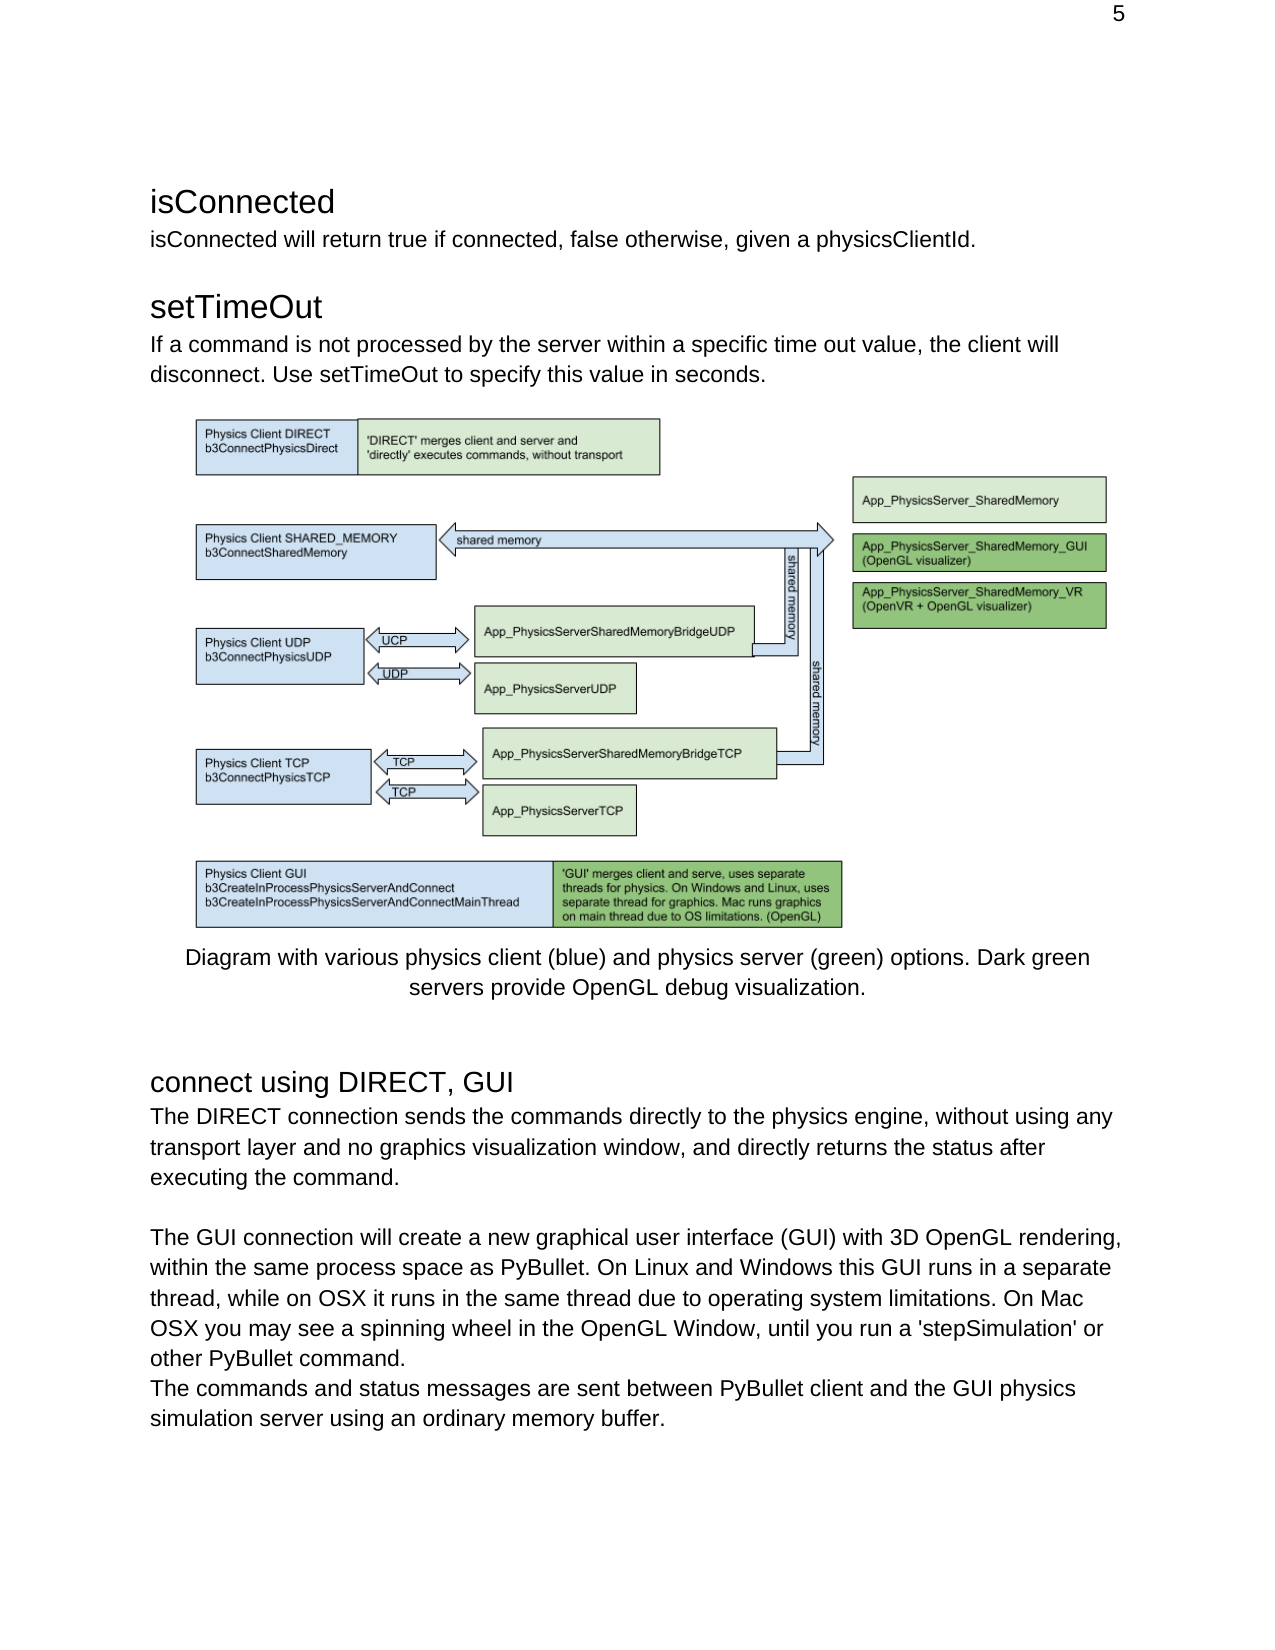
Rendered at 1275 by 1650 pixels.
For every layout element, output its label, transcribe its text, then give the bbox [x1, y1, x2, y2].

text isConnected will return true if connected, false otherwise, given a physicsClientId. [150, 226, 1125, 253]
text The GUI connection will create a new graphical user interface (GUI) with 3D OpenGL rendering, within the same process space as PyBullet. On Linux and Windows this GUI runs in a separate thread, while on OSX it runs in the same thread due to operating system limitations. On Mac OSX you may see a spinning wheel in the OpenGL Window, until you run a 'stepSimulation' or other PyBullet command. [150, 1224, 1125, 1371]
text setTimeOut [150, 287, 1125, 325]
text The commands and status messages are sent between PyBullet client and the GUI physics simulation server using an ordinary memory buffer. [150, 1375, 1125, 1432]
text Diagram with various physics client (blue) and physics server (green) options. Dark green servers provide OpenGL debug visualization. [150, 944, 1125, 1000]
picture [150, 391, 1126, 940]
text The DIRECT connection sends the commands directly to the physics engine, without using any transport layer and no graphics visualization window, and directly returns the status after executing the command. [150, 1103, 1125, 1190]
text isConnected [150, 150, 1125, 221]
text connect using DIRECT, GUI [150, 1065, 1125, 1098]
text If a command is not processed by the server within a specific time out value, the client will disconnect. Use setTimeOut to specify this value in seconds. [150, 331, 1125, 387]
